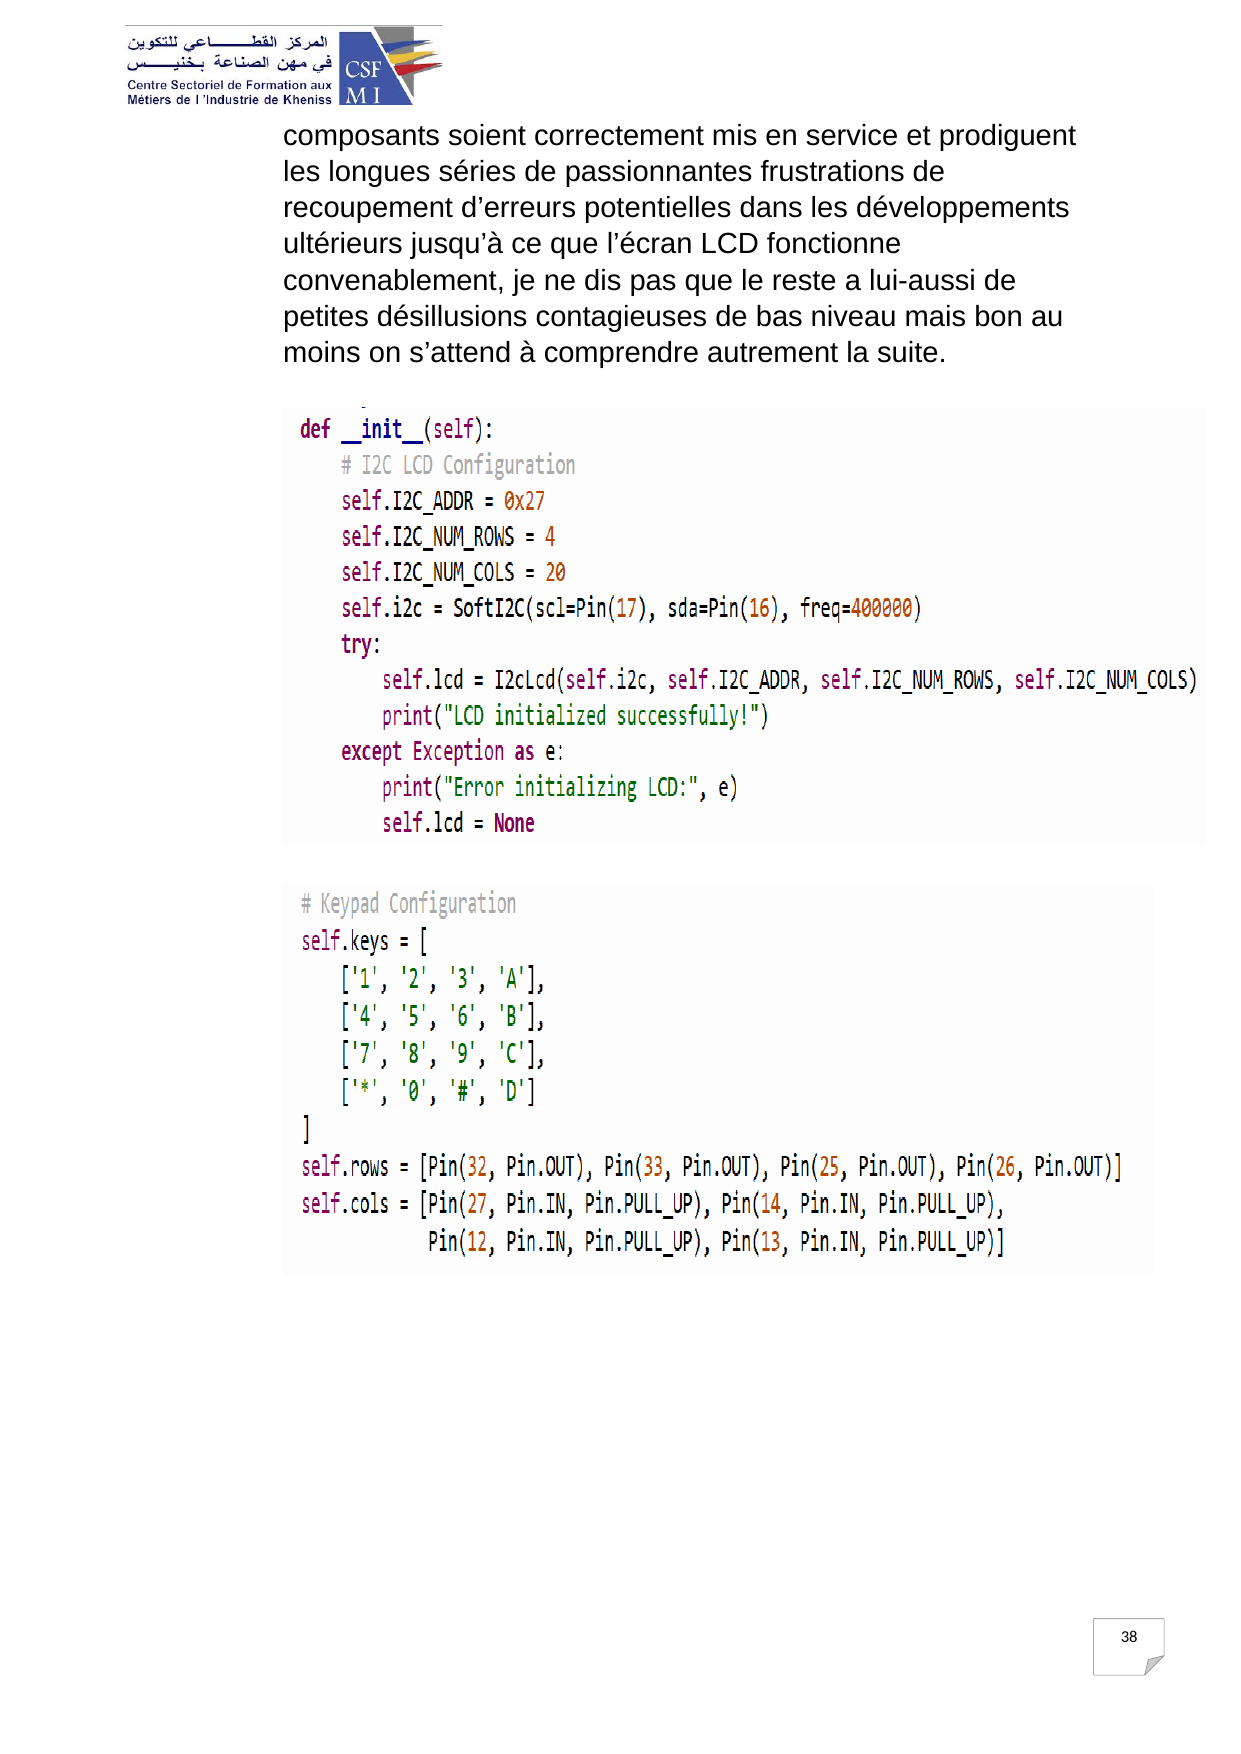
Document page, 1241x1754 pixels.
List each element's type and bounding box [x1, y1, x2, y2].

picture [125, 25, 443, 105]
picture [282, 883, 1155, 1276]
picture [282, 407, 1207, 845]
list [283, 118, 1093, 368]
